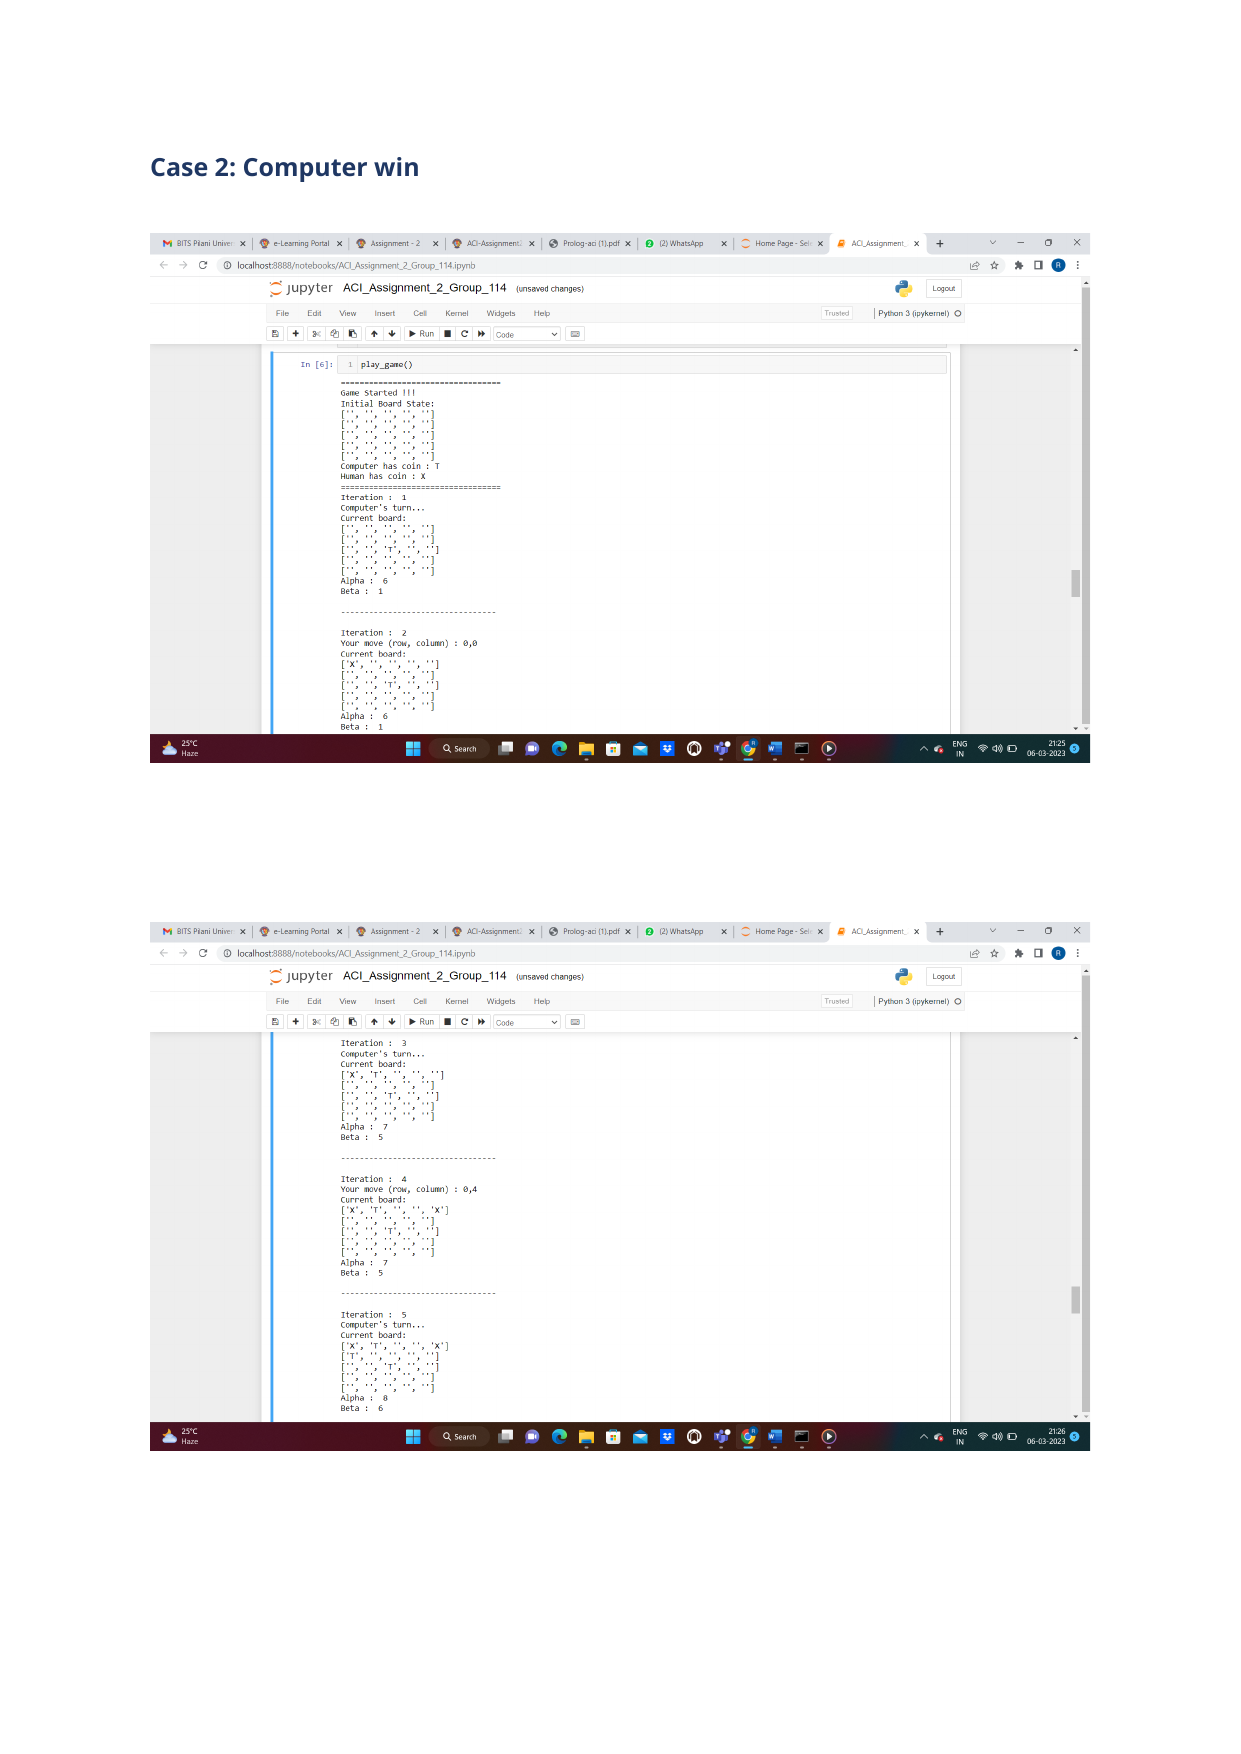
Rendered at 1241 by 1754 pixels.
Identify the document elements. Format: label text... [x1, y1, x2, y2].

subtitle Case 2: Computer win [150, 150, 1090, 184]
picture [150, 922, 1091, 1451]
picture [150, 233, 1091, 763]
